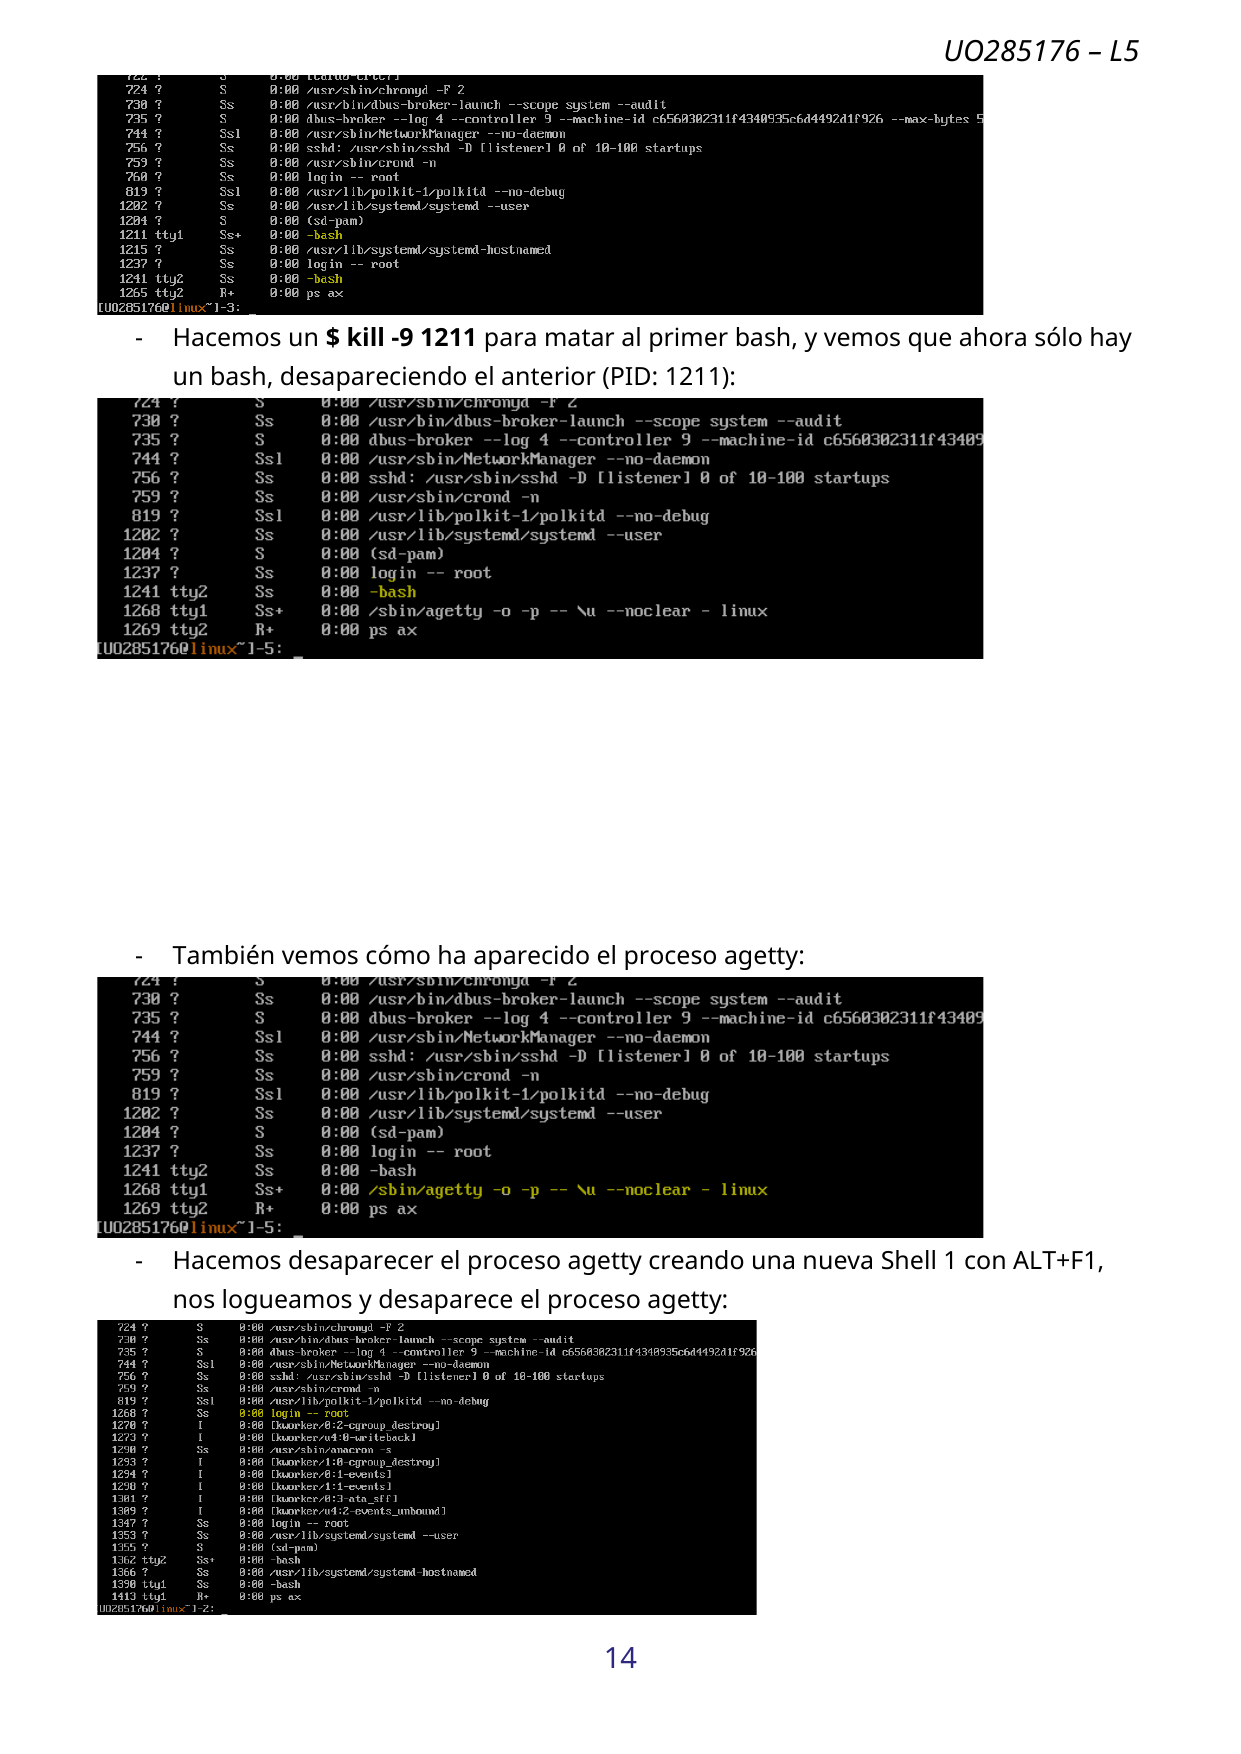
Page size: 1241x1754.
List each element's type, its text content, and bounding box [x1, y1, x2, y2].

picture [97, 75, 984, 315]
list Hacemos un $ kill -9 1211 para matar al primer bash, y vemos que ahora sólo hay un bash, desapareciendo el anterior (PID: 1211): [135, 320, 1143, 393]
list También vemos cómo ha aparecido el proceso agetty: [135, 938, 1143, 972]
picture [97, 977, 984, 1238]
picture [97, 398, 984, 659]
picture [97, 1320, 757, 1615]
list Hacemos desaparecer el proceso agetty creando una nueva Shell 1 con ALT+F1, nos logueamos y desaparece el proceso agetty: [135, 1242, 1143, 1316]
